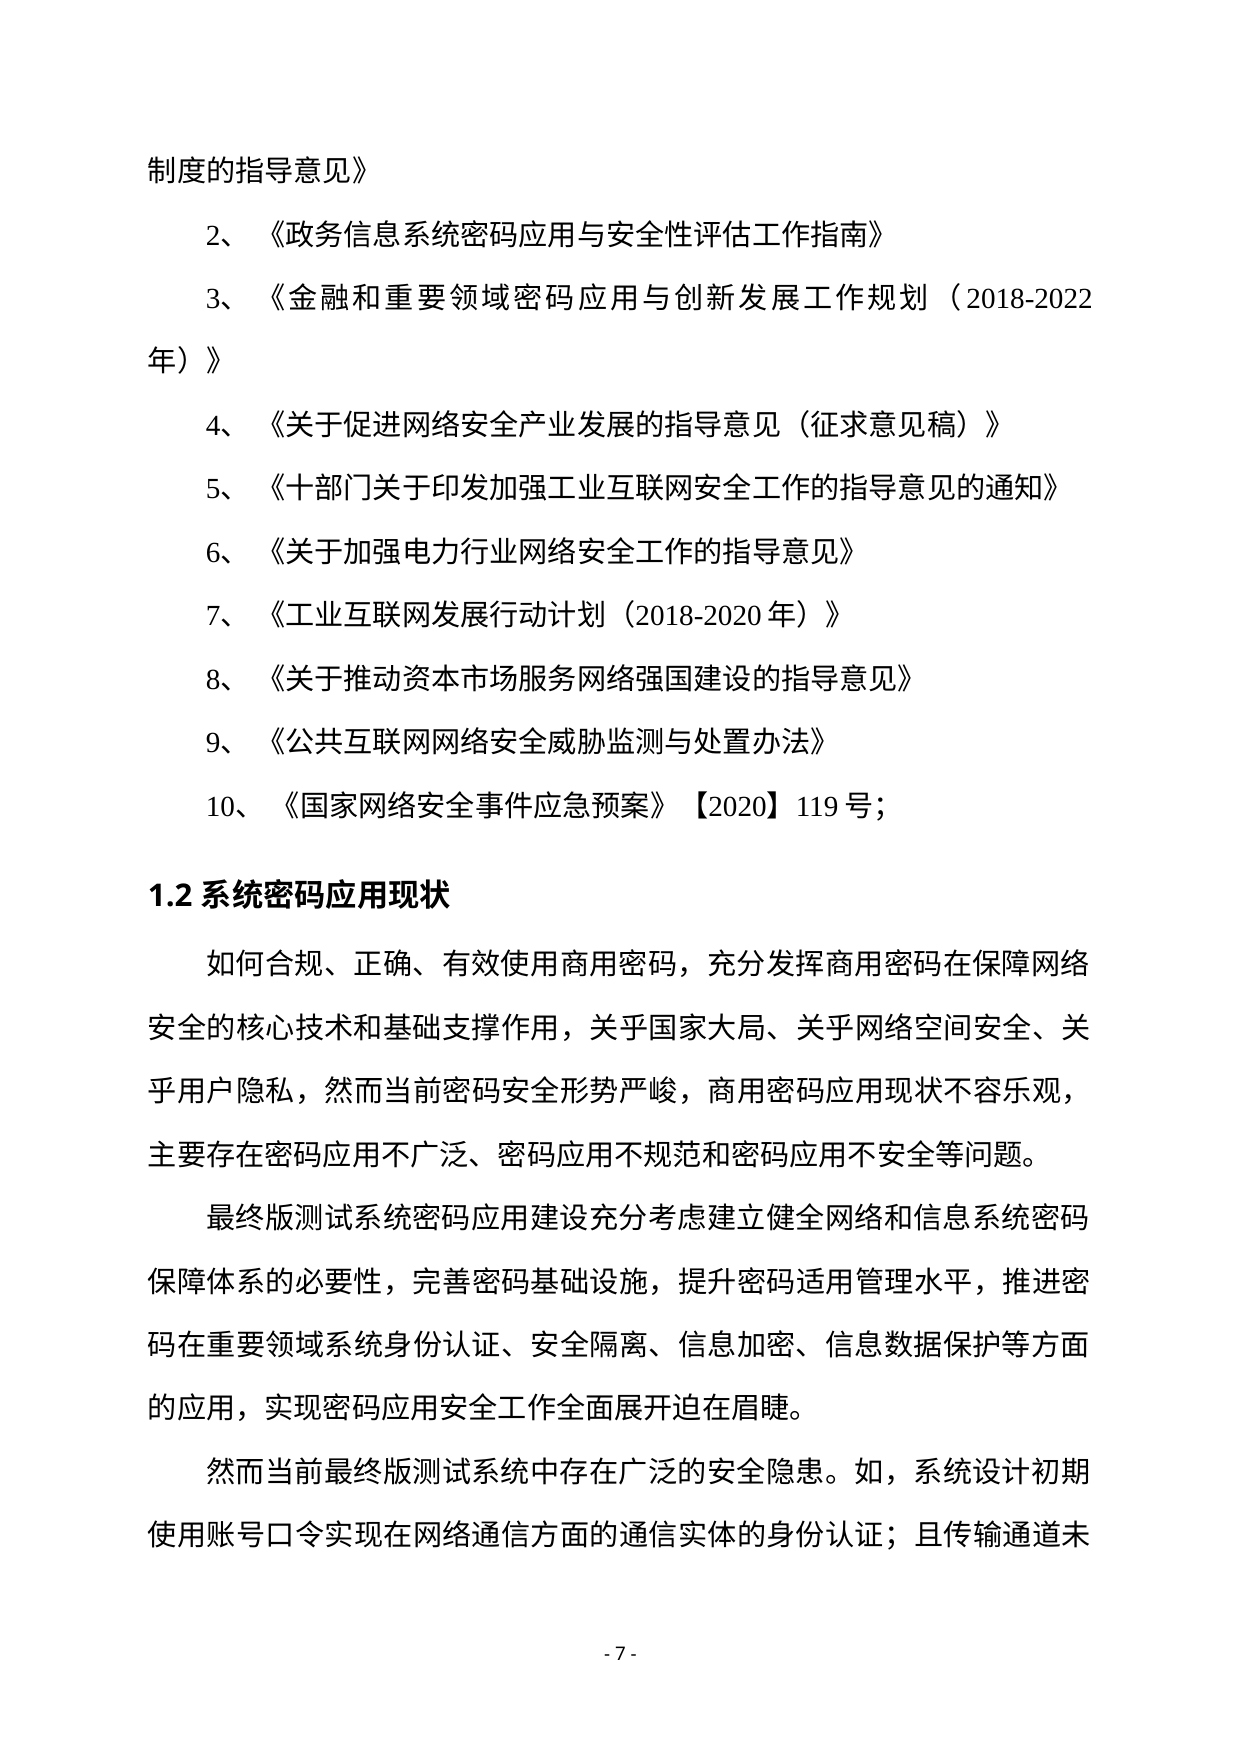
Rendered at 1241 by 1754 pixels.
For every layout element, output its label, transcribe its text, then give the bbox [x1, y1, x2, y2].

list 《国家网络安全事件应急预案》【2020】119号； [148, 782, 1092, 824]
list 《工业互联网发展行动计划（2018-2020年）》 [148, 592, 1092, 634]
list 《关于促进网络安全产业发展的指导意见（征求意见稿）》 [148, 401, 1092, 444]
list 《十部门关于印发加强工业互联网安全工作的指导意见的通知》 [148, 465, 1092, 507]
text 如何合规、正确、有效使用商用密码，充分发挥商用密码在保障网络安全的核心技术和基础支撑作用，关乎国家大局、关乎网络空间安全、关乎用户隐私，然而当前密码安全形势严峻，商用密码应用现状不容乐观，主要存在密码应用不广泛、密码应用不规范和密码应用不安全等问题。 [148, 941, 1092, 1173]
text 最终版测试系统密码应用建设充分考虑建立健全网络和信息系统密码保障体系的必要性，完善密码基础设施，提升密码适用管理水平，推进密码在重要领域系统身份认证、安全隔离、信息加密、信息数据保护等方面的应用，实现密码应用安全工作全面展开迫在眉睫。 [148, 1195, 1092, 1427]
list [148, 148, 1092, 190]
list 《关于加强电力行业网络安全工作的指导意见》 [148, 528, 1092, 571]
list 《政务信息系统密码应用与安全性评估工作指南》 [148, 211, 1092, 253]
list 《关于推动资本市场服务网络强国建设的指导意见》 [148, 655, 1092, 697]
list 《公共互联网网络安全威胁监测与处置办法》 [148, 719, 1092, 761]
subtitle 系统密码应用现状 [148, 871, 1092, 916]
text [148, 1448, 1092, 1554]
list 《金融和重要领域密码应用与创新发展工作规划（2018-2022年）》 [148, 274, 1092, 380]
